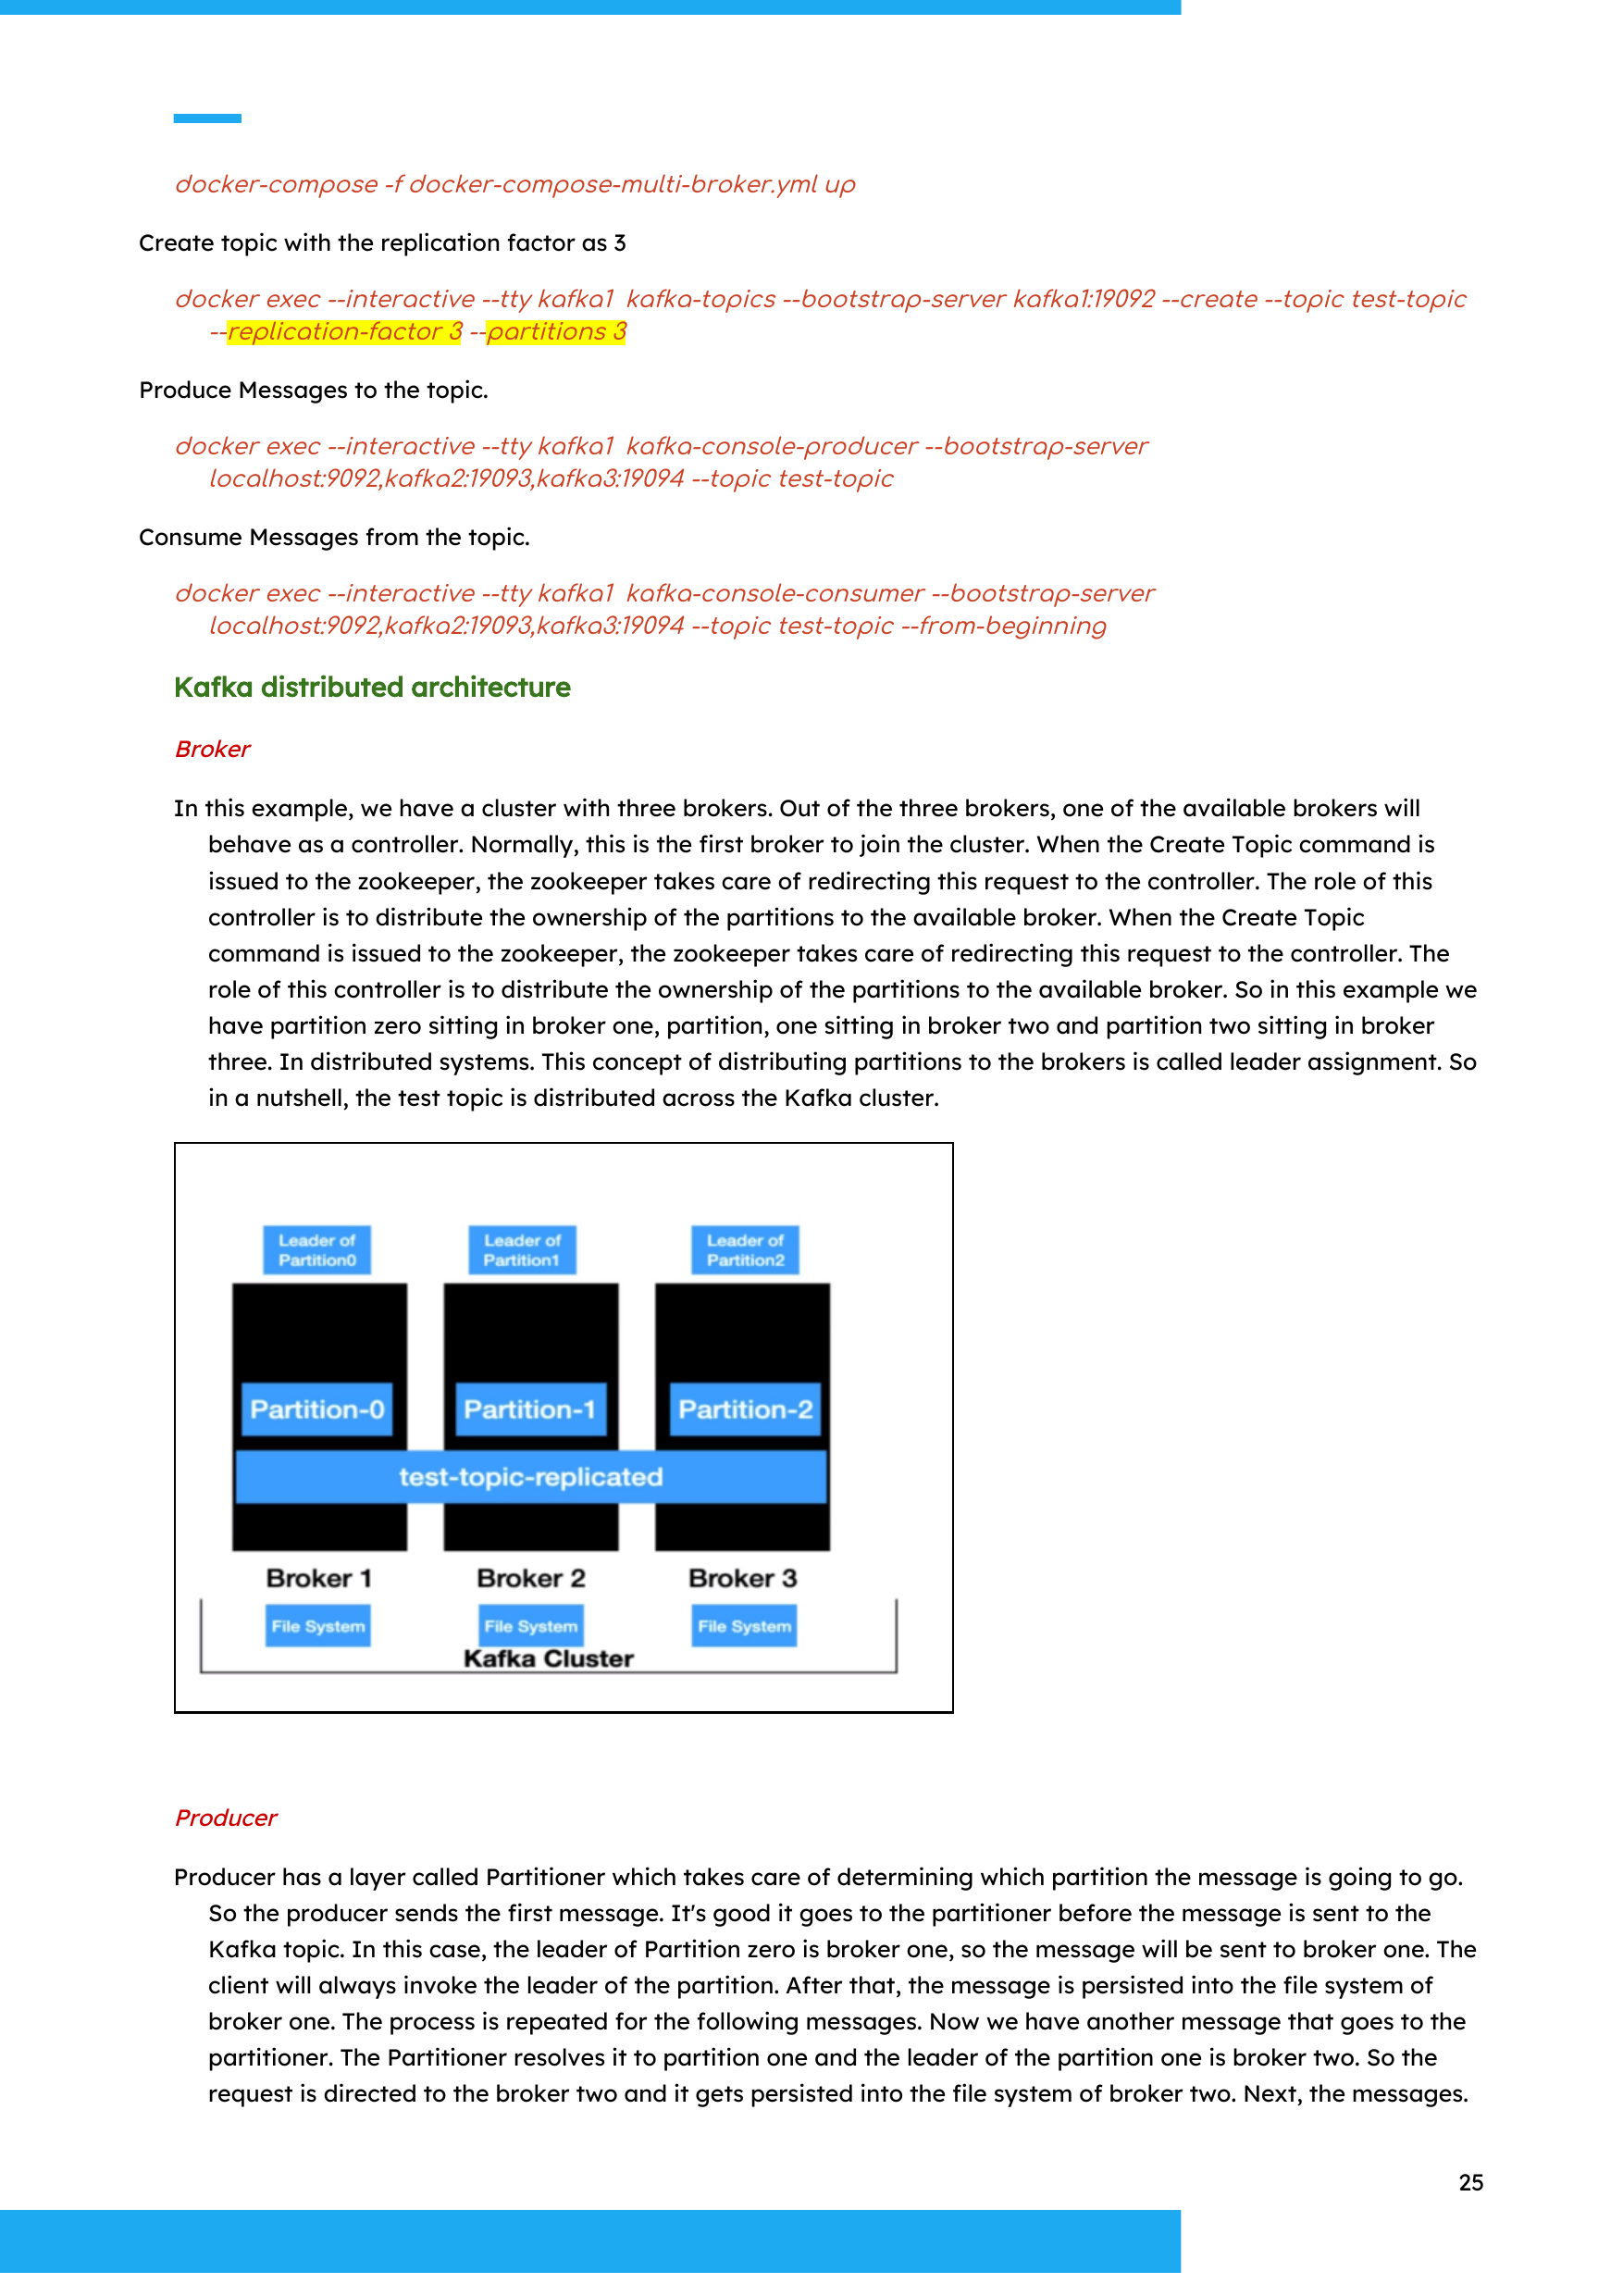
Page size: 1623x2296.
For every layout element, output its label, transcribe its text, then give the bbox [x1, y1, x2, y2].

subtitle docker exec --interactive --tty kafka1 kafka-topics --bootstrap-server kafka1:19092 --create --topic test-topic --replication-factor 3 --partitions 3 [173, 288, 1484, 345]
subtitle docker exec --interactive --tty kafka1 kafka-console-consumer --bootstrap-server localhost:9092,kafka2:19093,kafka3:19094 --topic test-topic --from-beginning [173, 581, 1484, 639]
text Consume Messages from the topic. [139, 522, 1484, 552]
subtitle docker exec --interactive --tty kafka1 kafka-console-producer --bootstrap-server localhost:9092,kafka2:19093,kafka3:19094 --topic test-topic [173, 434, 1484, 492]
subtitle Producer [173, 1803, 1484, 1832]
subtitle Kafka distributed architecture [173, 669, 1484, 703]
subtitle Broker [173, 735, 1484, 763]
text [173, 1862, 1484, 2108]
picture [176, 1144, 952, 1711]
text Produce Messages to the topic. [139, 376, 1484, 404]
picture [173, 114, 242, 123]
subtitle docker-compose -f docker-compose-multi-broker.yml up [173, 173, 1484, 199]
picture [0, 0, 1182, 15]
picture [0, 2210, 1182, 2273]
text In this example, we have a cluster with three brokers. Out of the three brokers, one of the available brokers will behave as a controller. Normally, this is the first broker to join the cluster. When the Create Topic command is issued to the zookeeper, the zookeeper takes care of redirecting this request to the controller. The role of this controller is to distribute the ownership of the partitions to the available broker. When the Create Topic command is issued to the zookeeper, the zookeeper takes care of redirecting this request to the controller. The role of this controller is to distribute the ownership of the partitions to the available broker. So in this example we have partition zero sitting in broker one, partition, one sitting in broker two and partition two sitting in broker three. In distributed systems. This concept of distributing partitions to the brokers is called leader assignment. So in a nutshell, the test topic is distributed across the Kafka cluster. [173, 794, 1484, 1112]
text Create topic with the replication factor as 3 [139, 229, 1484, 257]
